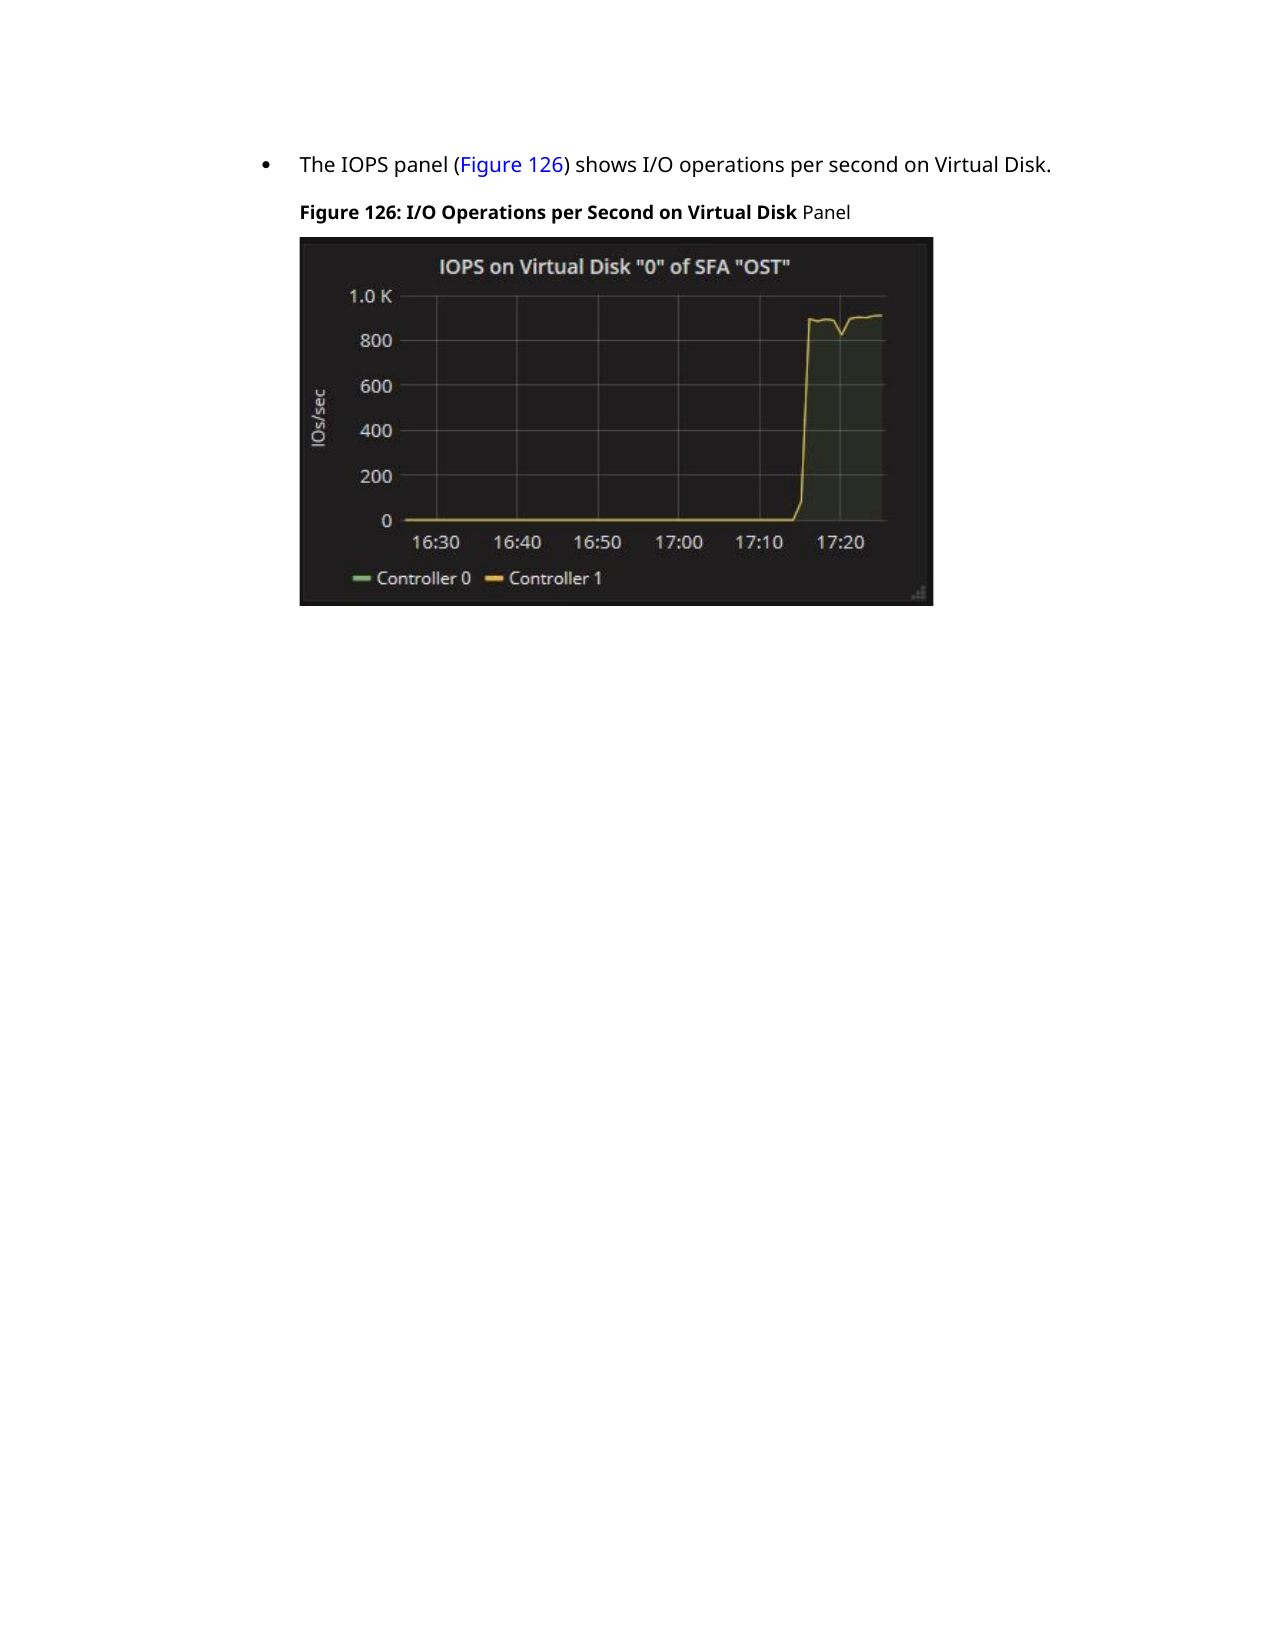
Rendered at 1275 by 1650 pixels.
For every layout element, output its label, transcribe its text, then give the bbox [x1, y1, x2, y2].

text Figure 126: I/O Operations per Second on Virtual Disk Panel [299, 199, 1125, 225]
list The IOPS panel (Figure 126) shows I/O operations per second on Virtual Disk. [262, 150, 1125, 178]
picture [299, 237, 934, 606]
